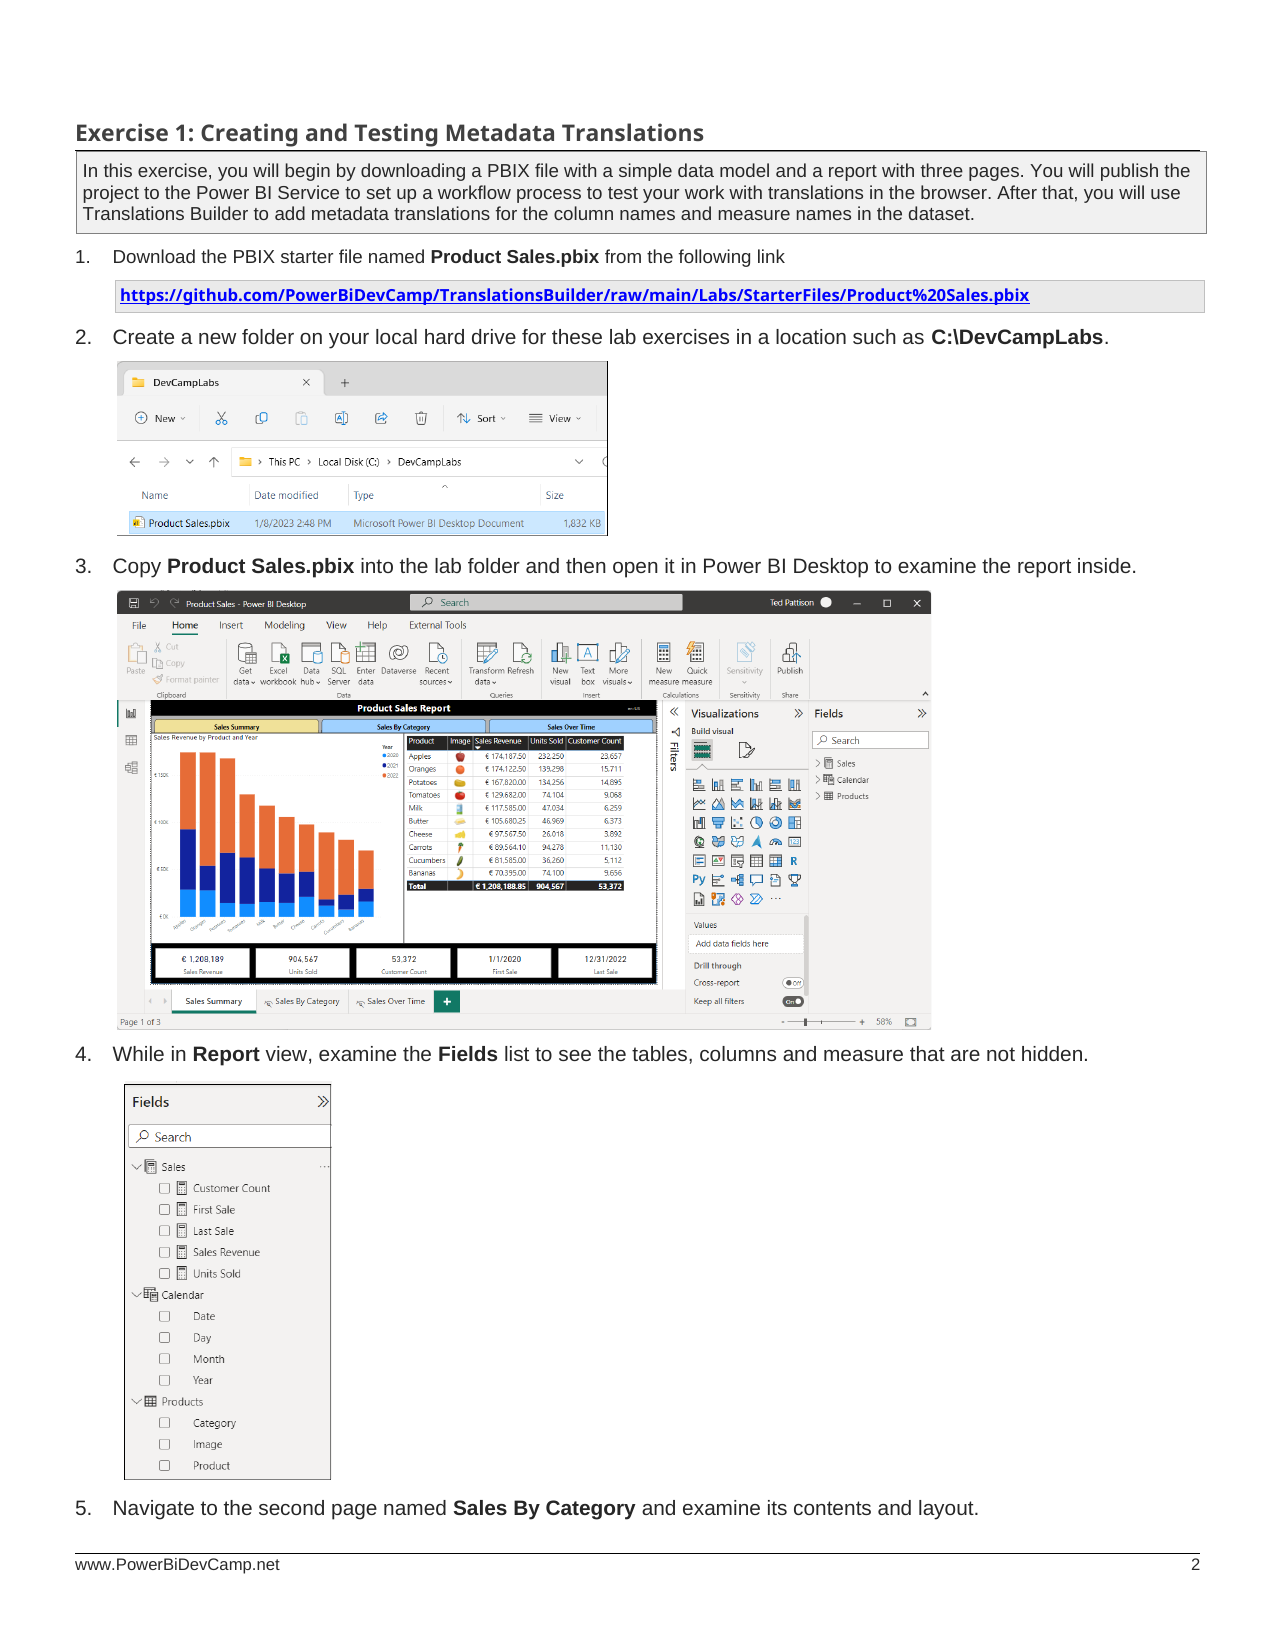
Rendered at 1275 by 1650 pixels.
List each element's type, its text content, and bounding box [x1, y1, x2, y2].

text https://github.com/PowerBiDevCamp/TranslationsBuilder/raw/main/Labs/StarterFiles/Product%20Sales.pbix [116, 281, 1204, 312]
text Download the PBIX starter file named Product Sales.pbix from the following link [75, 246, 1200, 267]
picture [117, 361, 616, 542]
subtitle Exercise 1: Creating and Testing Metadata Translations [75, 117, 1200, 150]
picture [117, 590, 932, 1030]
text Create a new folder on your local hard drive for these lab exercises in a location such as C:\DevCampLabs. [75, 325, 1200, 349]
text Copy Product Sales.pbix into the lab folder and then open it in Power BI Desktop to examine the report inside. [75, 554, 1200, 578]
text While in Report view, examine the Fields list to see the tables, columns and measure that are not hidden. [75, 1042, 1200, 1066]
text In this exercise, you will begin by downloading a PBIX file with a simple data model and a report with three pages. You will publish the project to the Power BI Service to set up a workflow process to test your work with translations in the browser. After that, you will use Translations Builder to add metadata translations for the column names and measure names in the dataset. [77, 152, 1206, 233]
picture [117, 1078, 338, 1484]
text Navigate to the second page named Sales By Category and examine its contents and layout. [75, 1496, 1200, 1520]
